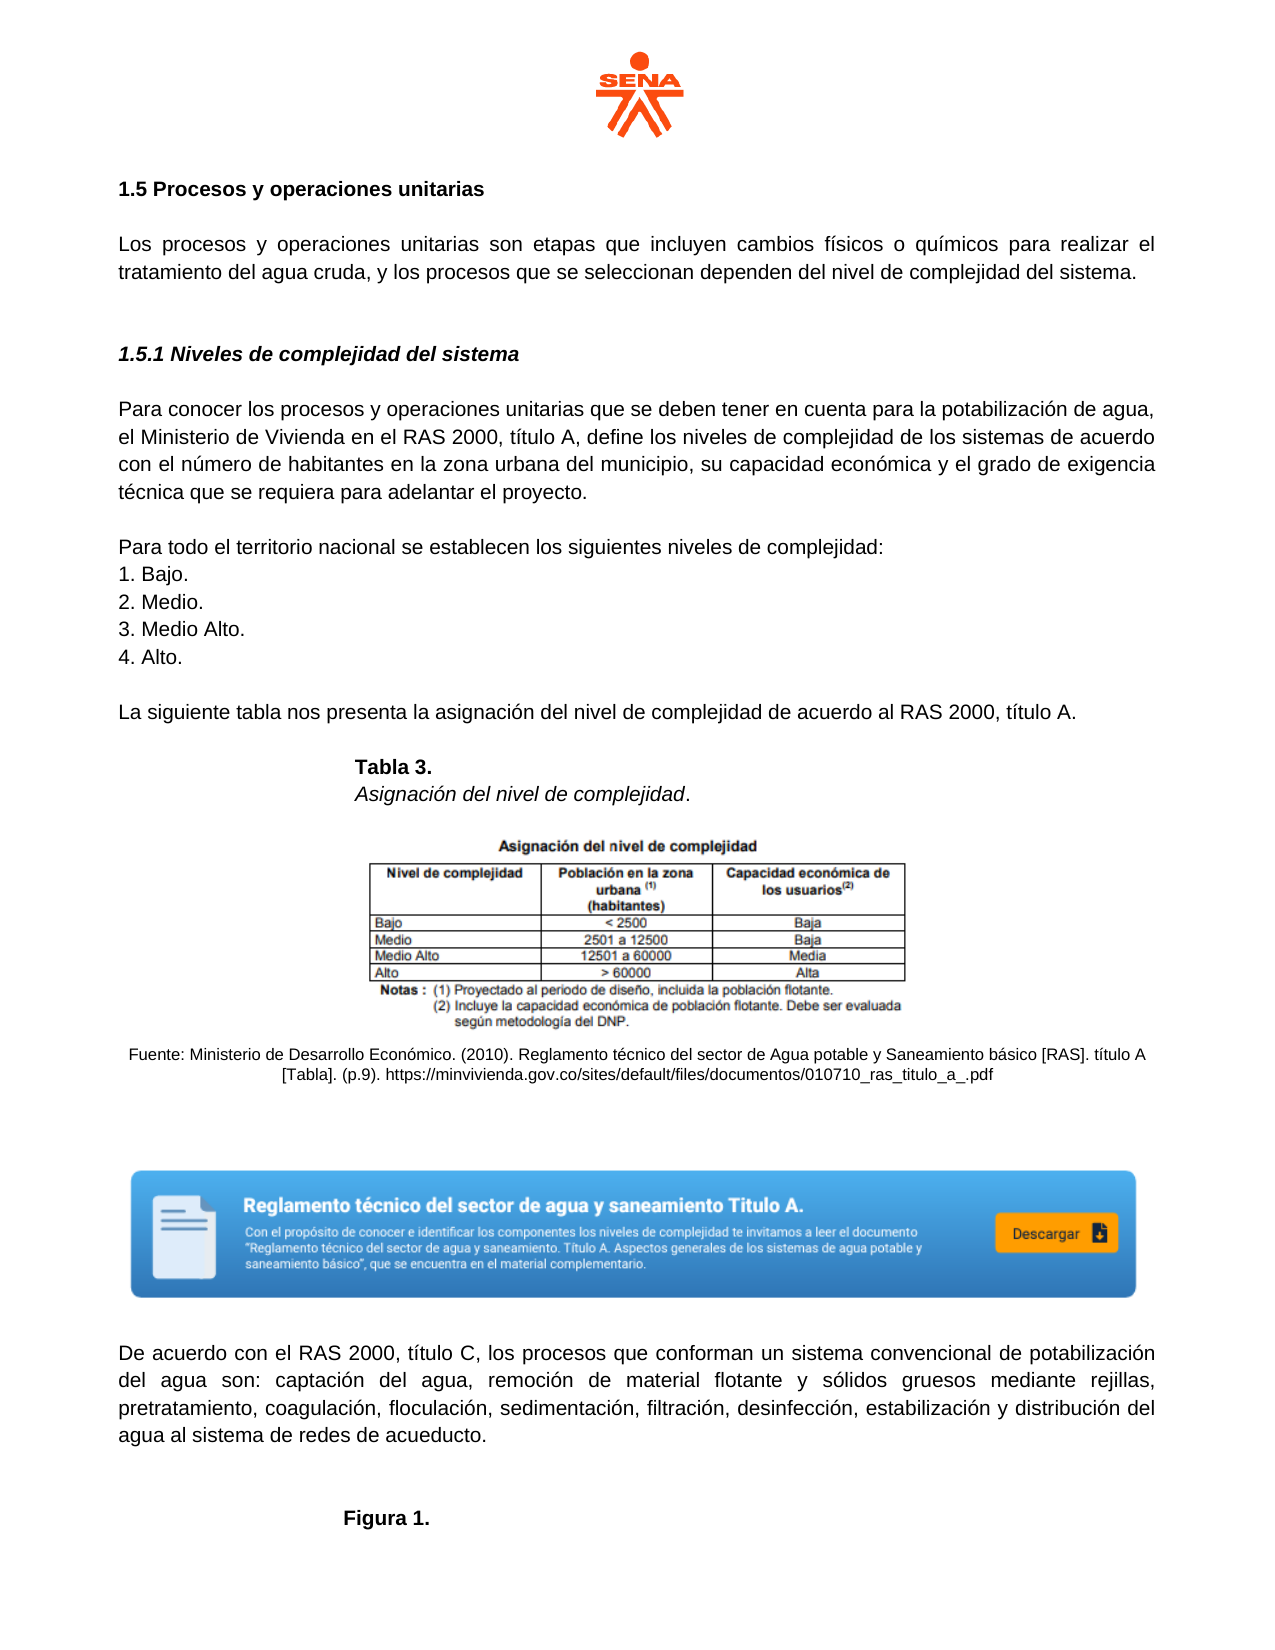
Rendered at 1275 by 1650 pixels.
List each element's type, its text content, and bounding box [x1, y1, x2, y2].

text Figura 1. [343, 1506, 1157, 1529]
text Asignación del nivel de complejidad. [343, 782, 1157, 806]
text De acuerdo con el RAS 2000, título C, los procesos que conforman un sistema convencional de potabilización del agua son: captación del agua, remoción de material flotante y sólidos gruesos mediante rejillas, pretratamiento, coagulación, floculación, sedimentación, filtración, desinfección, estabilización y distribución del agua al sistema de redes de acueducto. [118, 1341, 1157, 1447]
text 2. Medio. [118, 590, 1157, 614]
text 1.5 Procesos y operaciones unitarias [118, 177, 1157, 201]
picture [355, 837, 920, 1042]
text Tabla 3. [343, 755, 1157, 779]
text Los procesos y operaciones unitarias son etapas que incluyen cambios físicos o químicos para realizar el tratamiento del agua cruda, y los procesos que se seleccionan dependen del nivel de complejidad del sistema. [118, 232, 1157, 284]
text Para conocer los procesos y operaciones unitarias que se deben tener en cuenta para la potabilización de agua, el Ministerio de Vivienda en el RAS 2000, título A, define los niveles de complejidad de los sistemas de acuerdo con el número de habitantes en la zona urbana del municipio, su capacidad económica y el grado de exigencia técnica que se requiera para adelantar el proyecto. [118, 397, 1157, 504]
text 1. Bajo. [118, 562, 1157, 586]
text 3. Medio Alto. [118, 617, 1157, 641]
picture [118, 1156, 1157, 1310]
text La siguiente tabla nos presenta la asignación del nivel de complejidad de acuerdo al RAS 2000, título A. [118, 700, 1157, 724]
text Fuente: Ministerio de Desarrollo Económico. (2010). Reglamento técnico del sector de Agua potable y Saneamiento básico [RAS]. título A [Tabla]. (p.9). https://minvivienda.gov.co/sites/default/files/documentos/010710_ras_titulo_a_.pdf [118, 1045, 1157, 1083]
text 1.5.1 Niveles de complejidad del sistema [118, 342, 1157, 366]
text Para todo el territorio nacional se establecen los siguientes niveles de complejidad: [118, 535, 1157, 559]
text 4. Alto. [118, 645, 1157, 669]
picture [585, 48, 690, 142]
